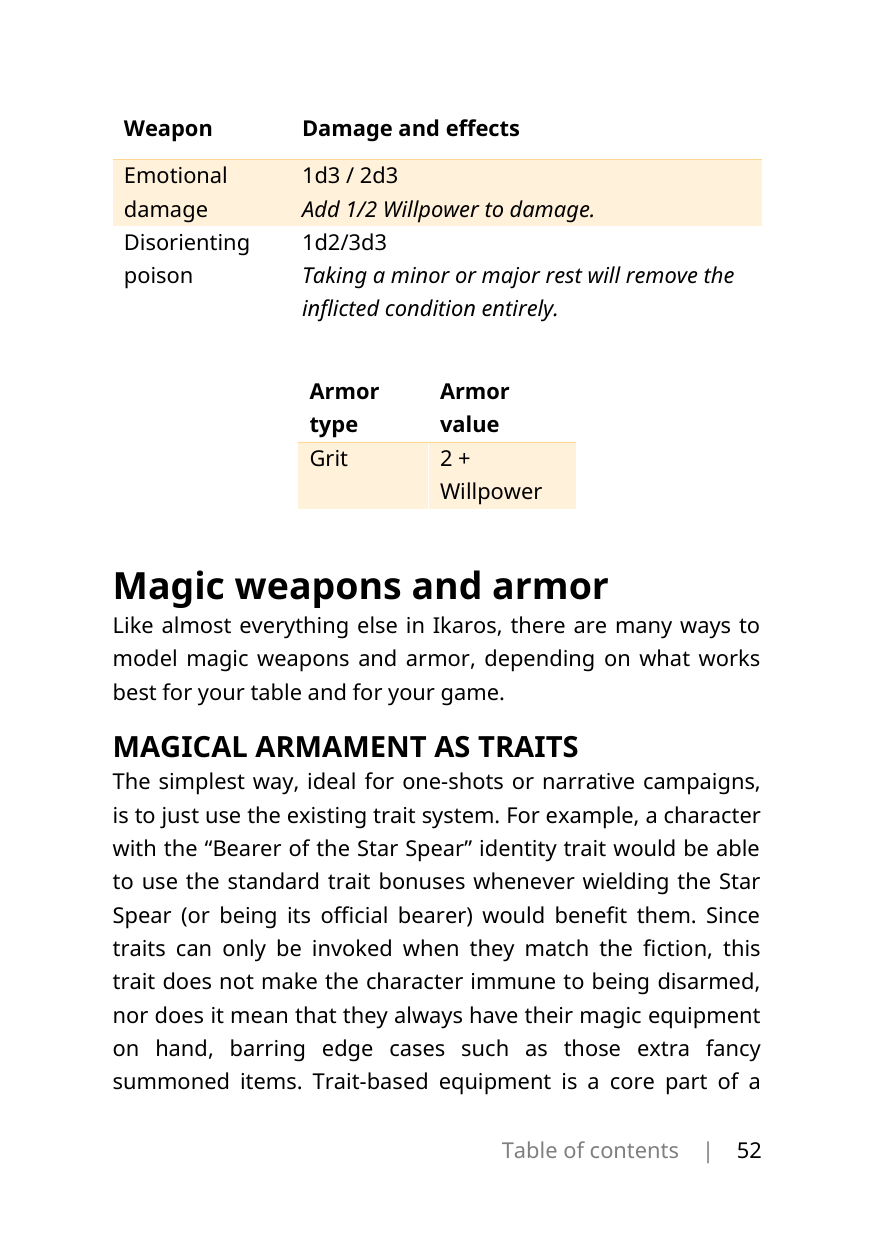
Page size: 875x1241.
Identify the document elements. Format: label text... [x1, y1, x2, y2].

table_header Damage and effects [291, 113, 762, 159]
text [112, 766, 762, 1096]
table_cell 1d3 / 2d3 Add 1/2 Willpower to damage. [291, 160, 762, 226]
table_header Armor value [429, 376, 576, 442]
table_cell 1d2/3d3 Taking a minor or major rest will remove the inflicted condition entirely. [291, 226, 762, 326]
table_header Weapon [113, 113, 291, 159]
table_header Armor type [298, 376, 428, 442]
table_cell Emotional damage [113, 160, 291, 226]
table_cell Grit [298, 443, 428, 509]
subtitle Magical armament as traits [112, 727, 762, 766]
table_cell Disorienting poison [113, 226, 291, 326]
table_cell 2 + Willpower [429, 443, 576, 509]
subtitle Magic weapons and armor [112, 559, 762, 610]
text Like almost everything else in Ikaros, there are many ways to model magic weapons and armor, depending on what works best for your table and for your game. [112, 610, 762, 706]
